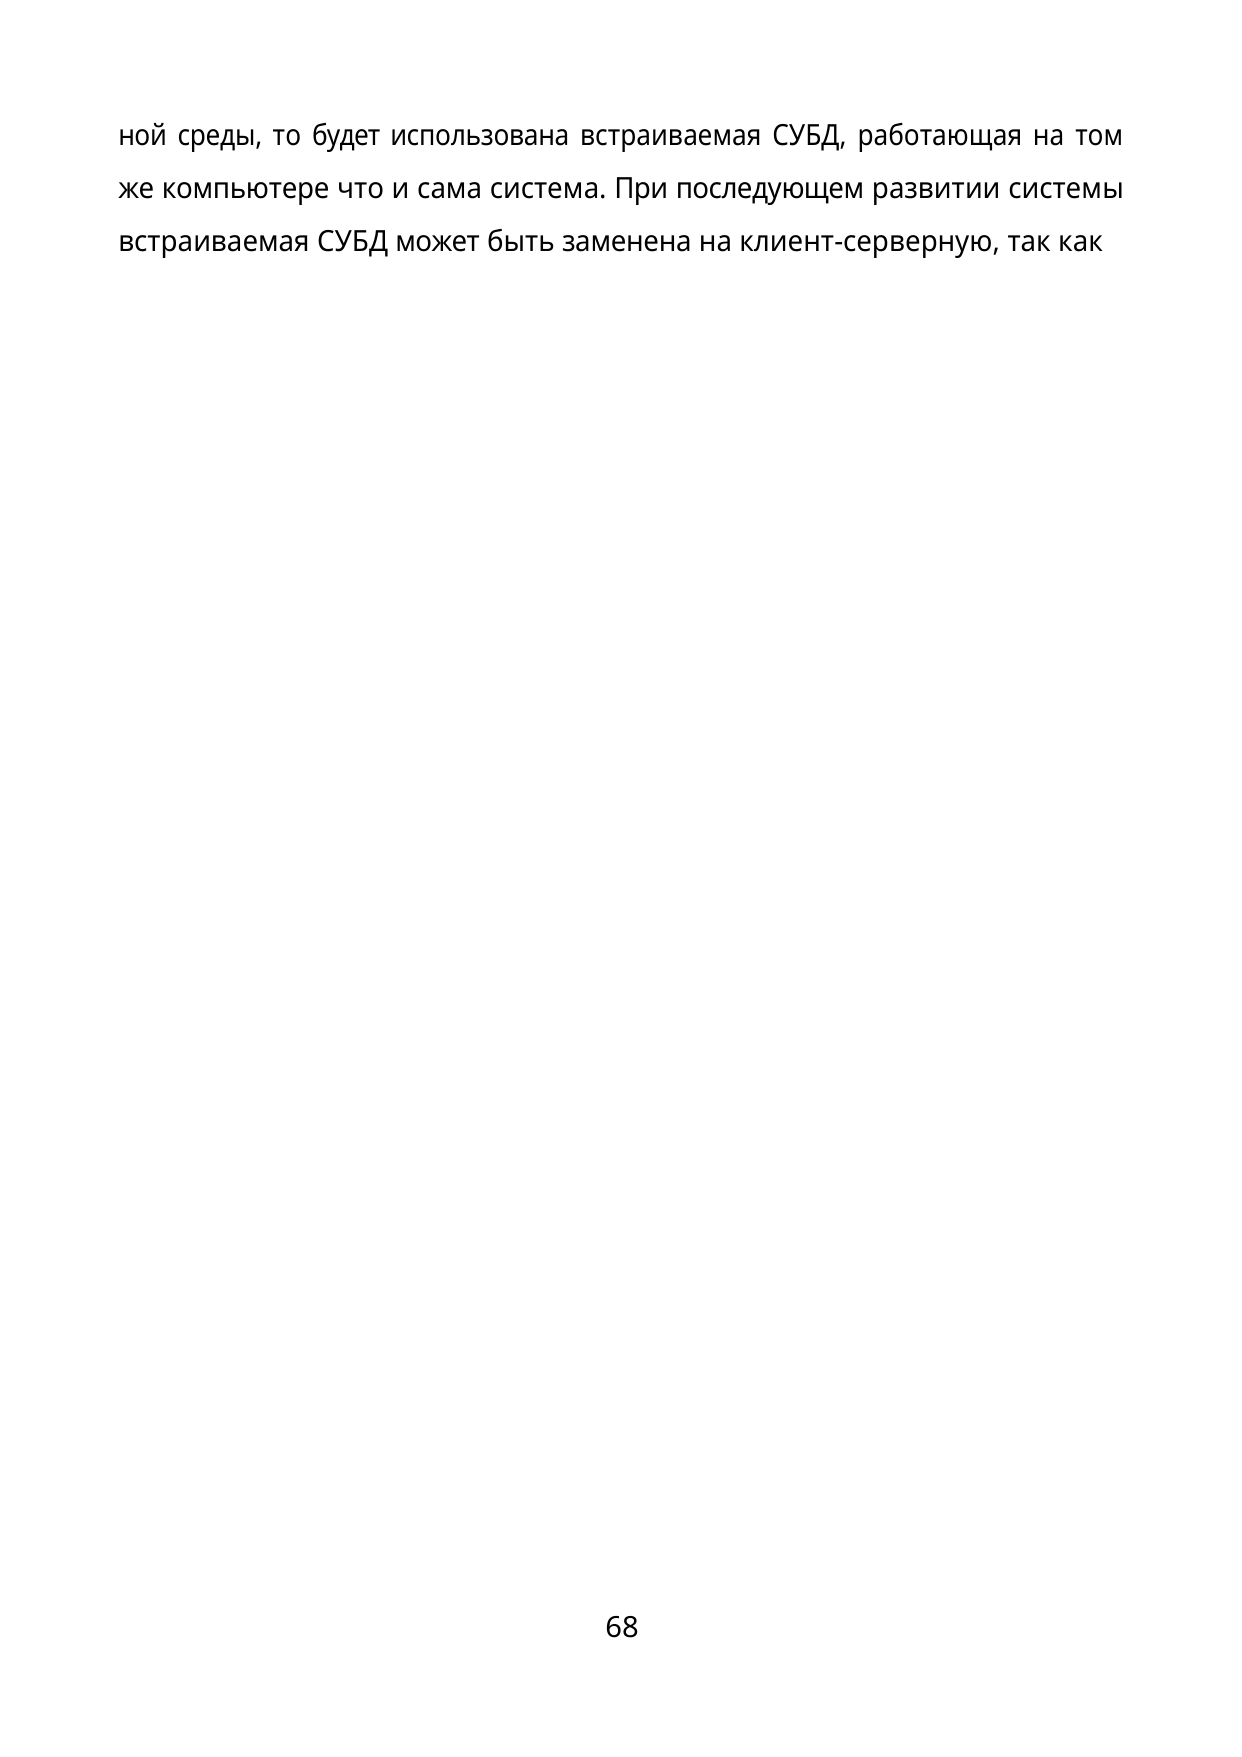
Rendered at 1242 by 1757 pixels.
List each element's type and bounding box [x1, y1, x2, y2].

text [118, 114, 1124, 260]
